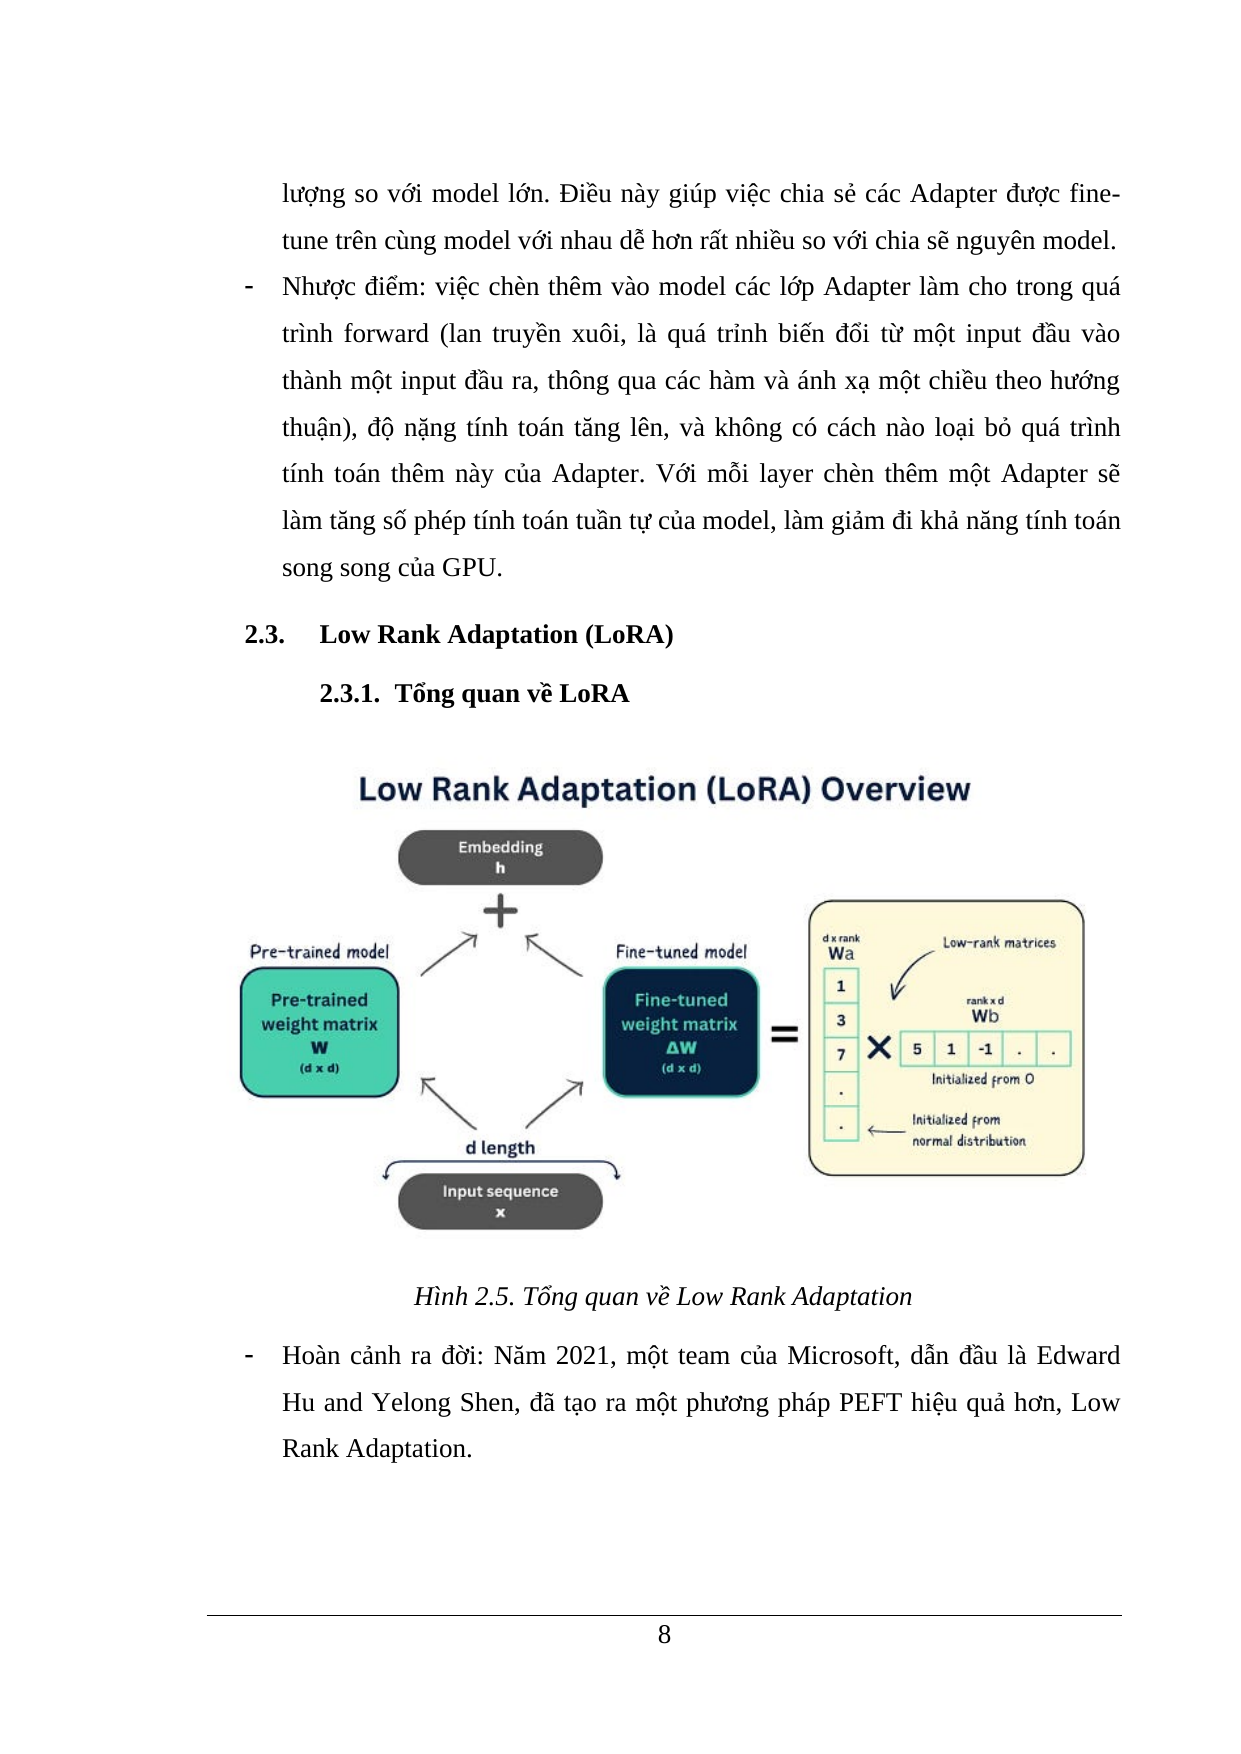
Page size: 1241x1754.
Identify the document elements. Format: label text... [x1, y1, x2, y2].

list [244, 177, 1122, 255]
picture [206, 736, 1123, 1252]
text Hình 2.5. Tổng quan về Low Rank Adaptation [207, 1280, 1122, 1311]
list Hoàn cảnh ra đời: Năm 2021, một team của Microsoft, dẫn đầu là Edward Hu and Yelong Shen, đã tạo ra một phương pháp PEFT hiệu quả hơn, Low Rank Adaptation. [244, 1339, 1122, 1463]
list Nhược điểm: việc chèn thêm vào model các lớp Adapter làm cho trong quá trình forward (lan truyền xuôi, là quá trỉnh biến đổi từ một input đầu vào thành một input đầu ra, thông qua các hàm và ánh xạ một chiều theo hướng thuận), độ nặng tính toán tăng lên, và không có cách nào loại bỏ quá trình tính toán thêm này của Adapter. Với mỗi layer chèn thêm một Adapter sẽ làm tăng số phép tính toán tuần tự của model, làm giảm đi khả năng tính toán song song của GPU. [244, 271, 1122, 582]
subtitle Tổng quan về LoRA [319, 677, 1122, 708]
subtitle Low Rank Adaptation (LoRA) [244, 618, 1122, 649]
